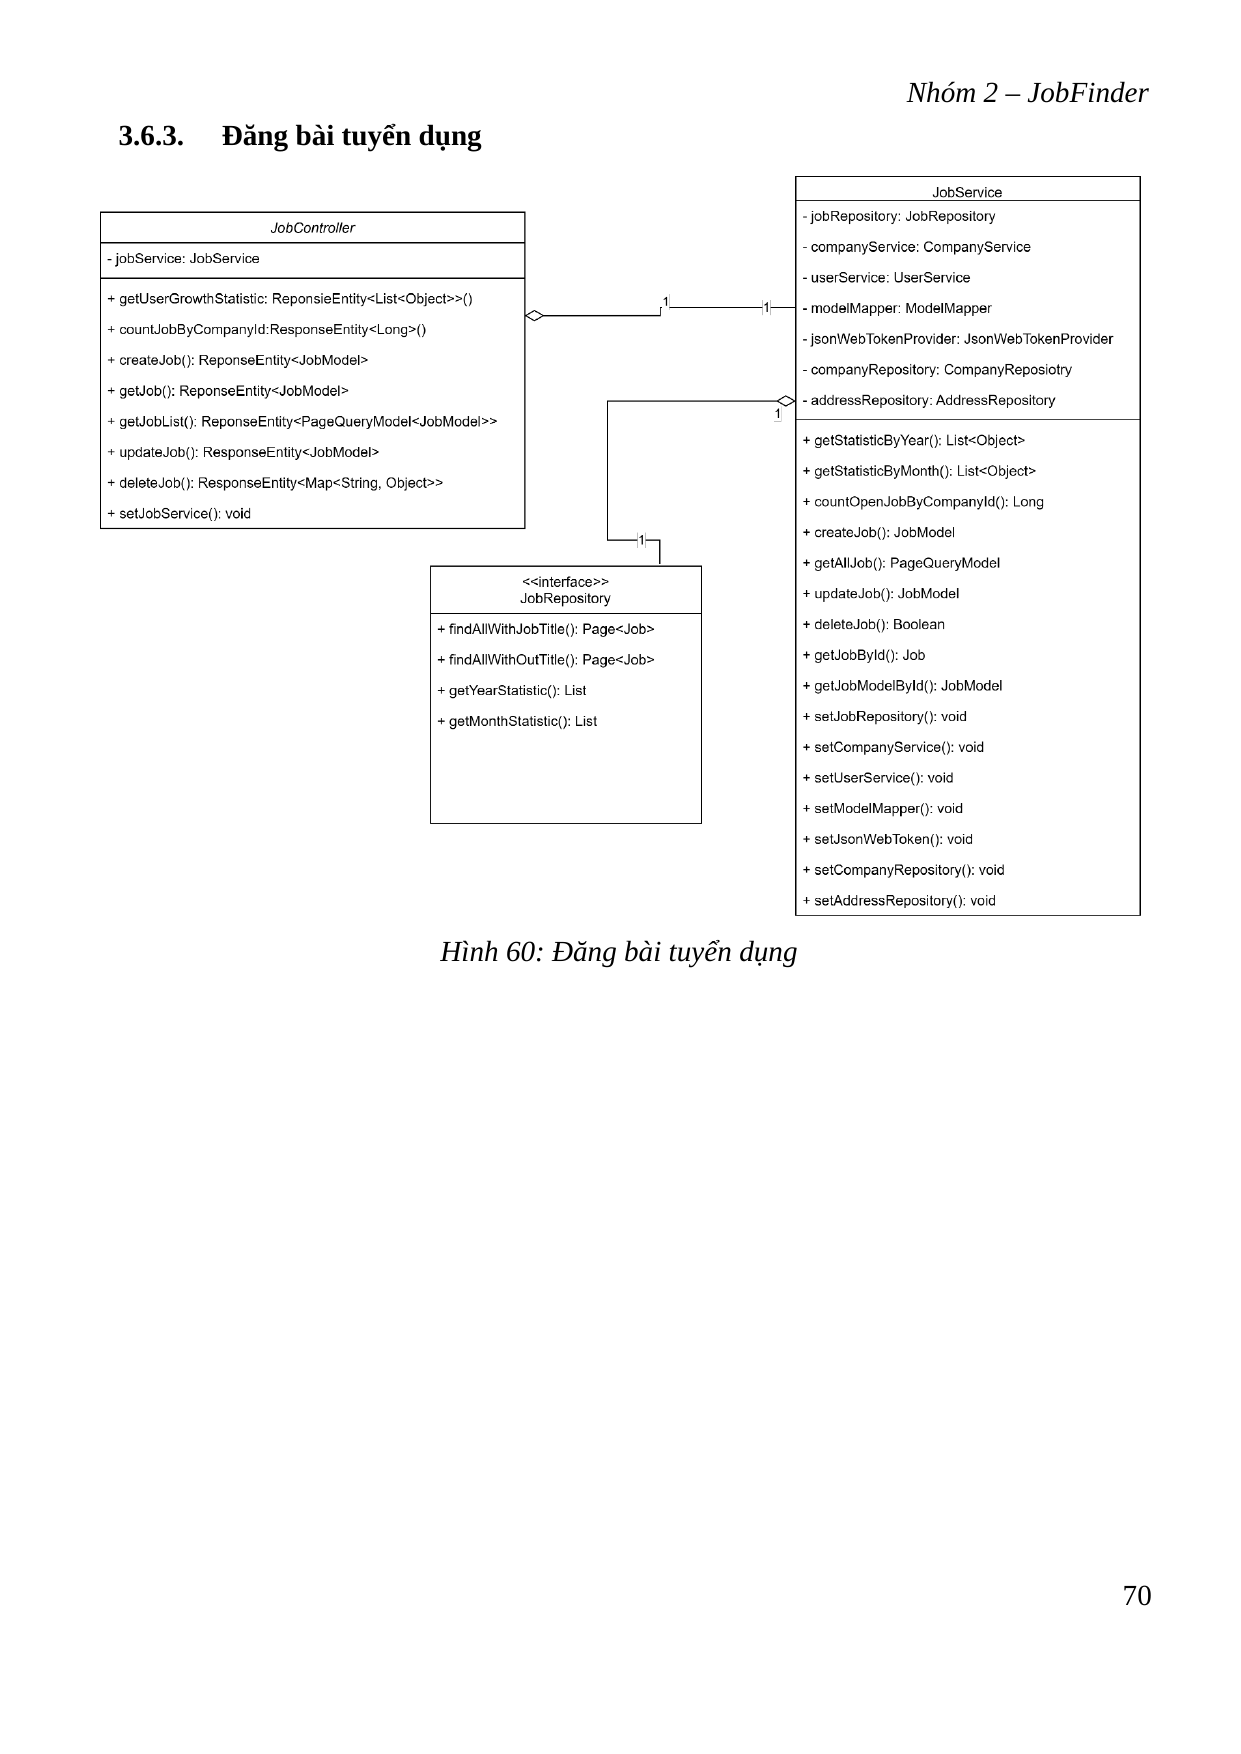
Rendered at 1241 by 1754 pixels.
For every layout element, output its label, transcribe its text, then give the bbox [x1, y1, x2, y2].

list Đăng bài tuyển dụng [118, 118, 1152, 152]
text Hình 60: Đăng bài tuyển dụng [89, 934, 1152, 968]
picture [88, 165, 1152, 931]
